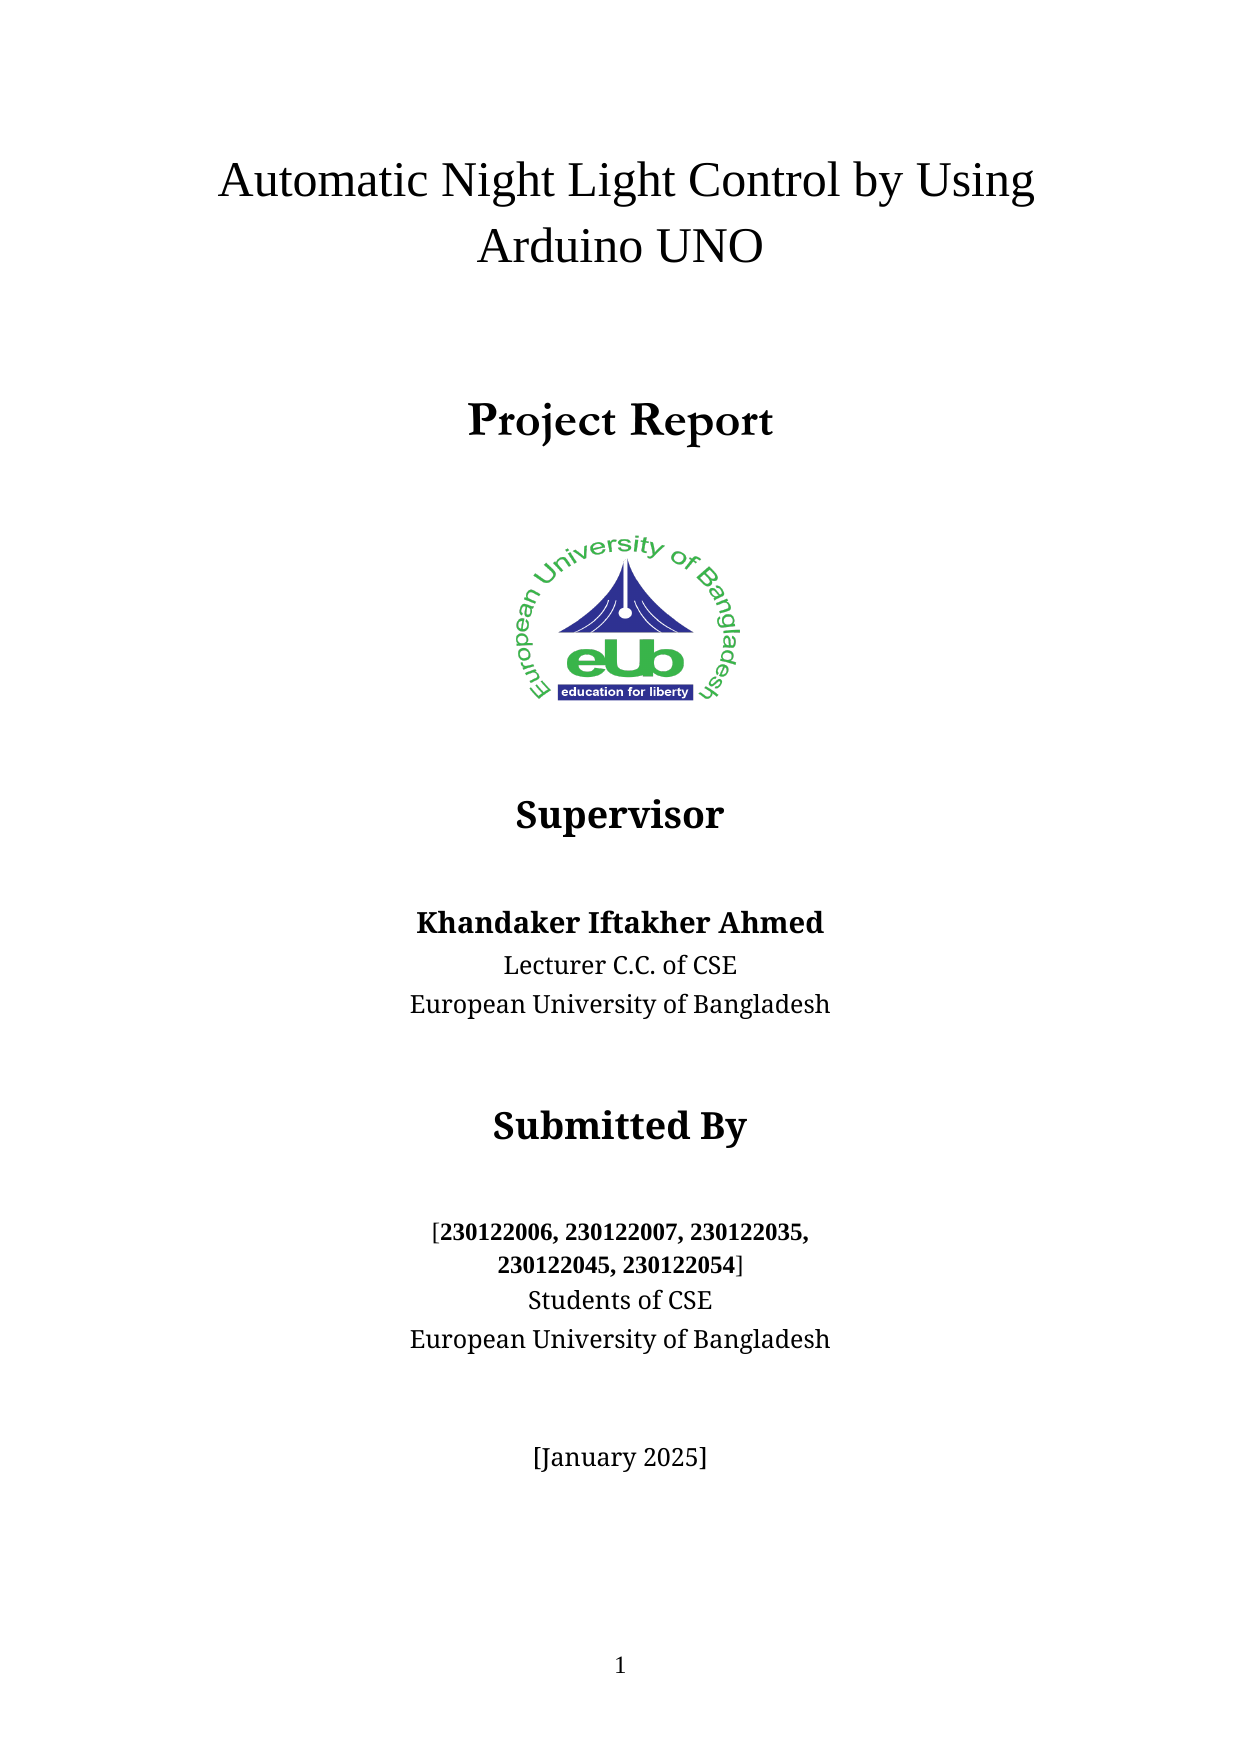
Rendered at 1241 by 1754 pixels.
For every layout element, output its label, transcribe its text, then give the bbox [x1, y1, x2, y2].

text Students of CSE [150, 1283, 1090, 1317]
text [January 2025] [150, 1439, 1090, 1473]
text European University of Bangladesh [150, 1322, 1090, 1356]
text 230122045, 230122054] [150, 1250, 1090, 1278]
text Khandaker Iftakher Ahmed [150, 902, 1090, 942]
text Project Report [150, 392, 1090, 449]
text Automatic Night Light Control by Using Arduino UNO [150, 150, 1090, 273]
picture [450, 449, 793, 788]
text [230122006, 230122007, 230122035, [150, 1217, 1090, 1246]
text Lecturer C.C. of CSE [150, 948, 1090, 982]
text Supervisor [150, 788, 1090, 839]
text Submitted By [150, 1099, 1090, 1151]
text European University of Bangladesh [150, 987, 1090, 1021]
